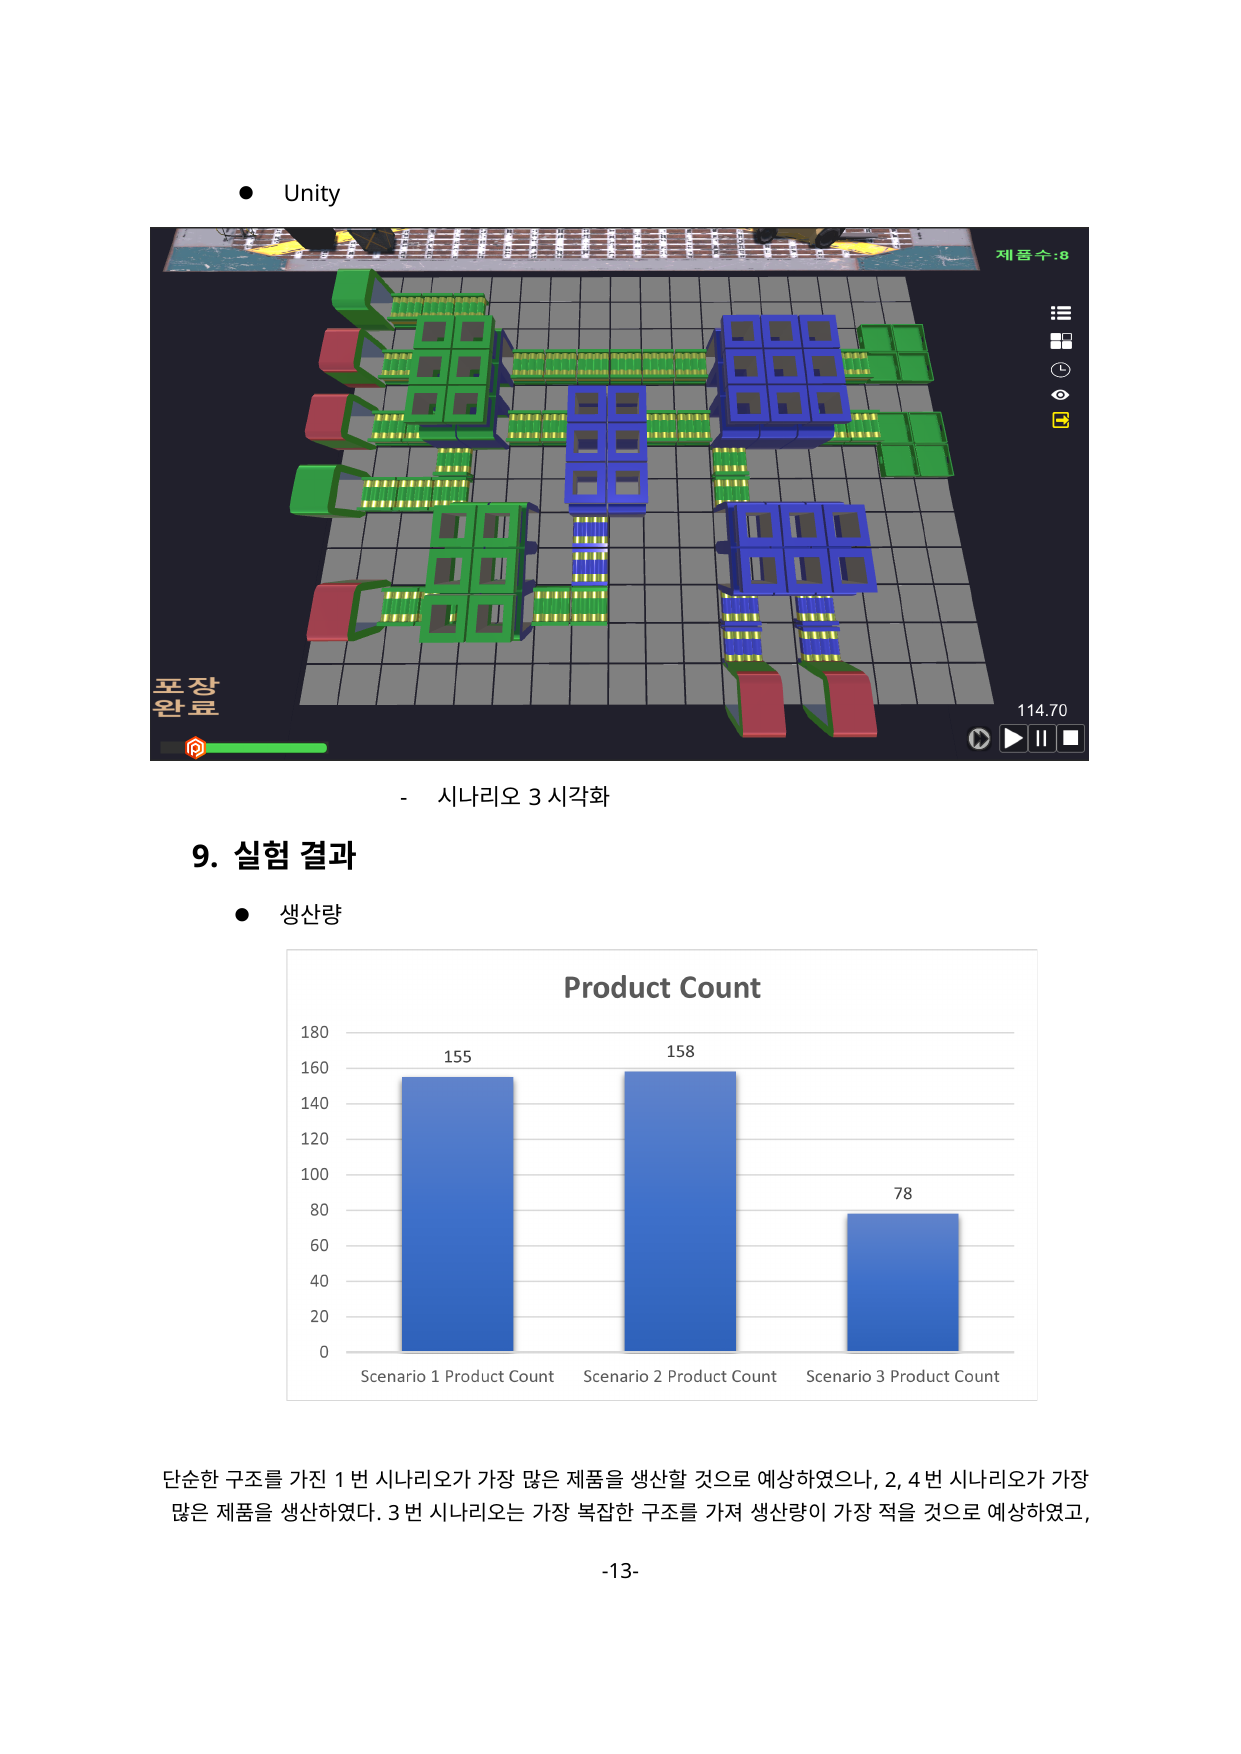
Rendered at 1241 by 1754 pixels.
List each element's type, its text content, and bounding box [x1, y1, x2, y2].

picture [150, 227, 1089, 761]
list 생산량 [233, 897, 1090, 931]
list Unity [237, 177, 1090, 208]
list 실험 결과 [192, 832, 1090, 877]
list 시나리오 3 시각화 [400, 779, 1090, 812]
picture [286, 949, 1038, 1401]
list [150, 1464, 1090, 1527]
